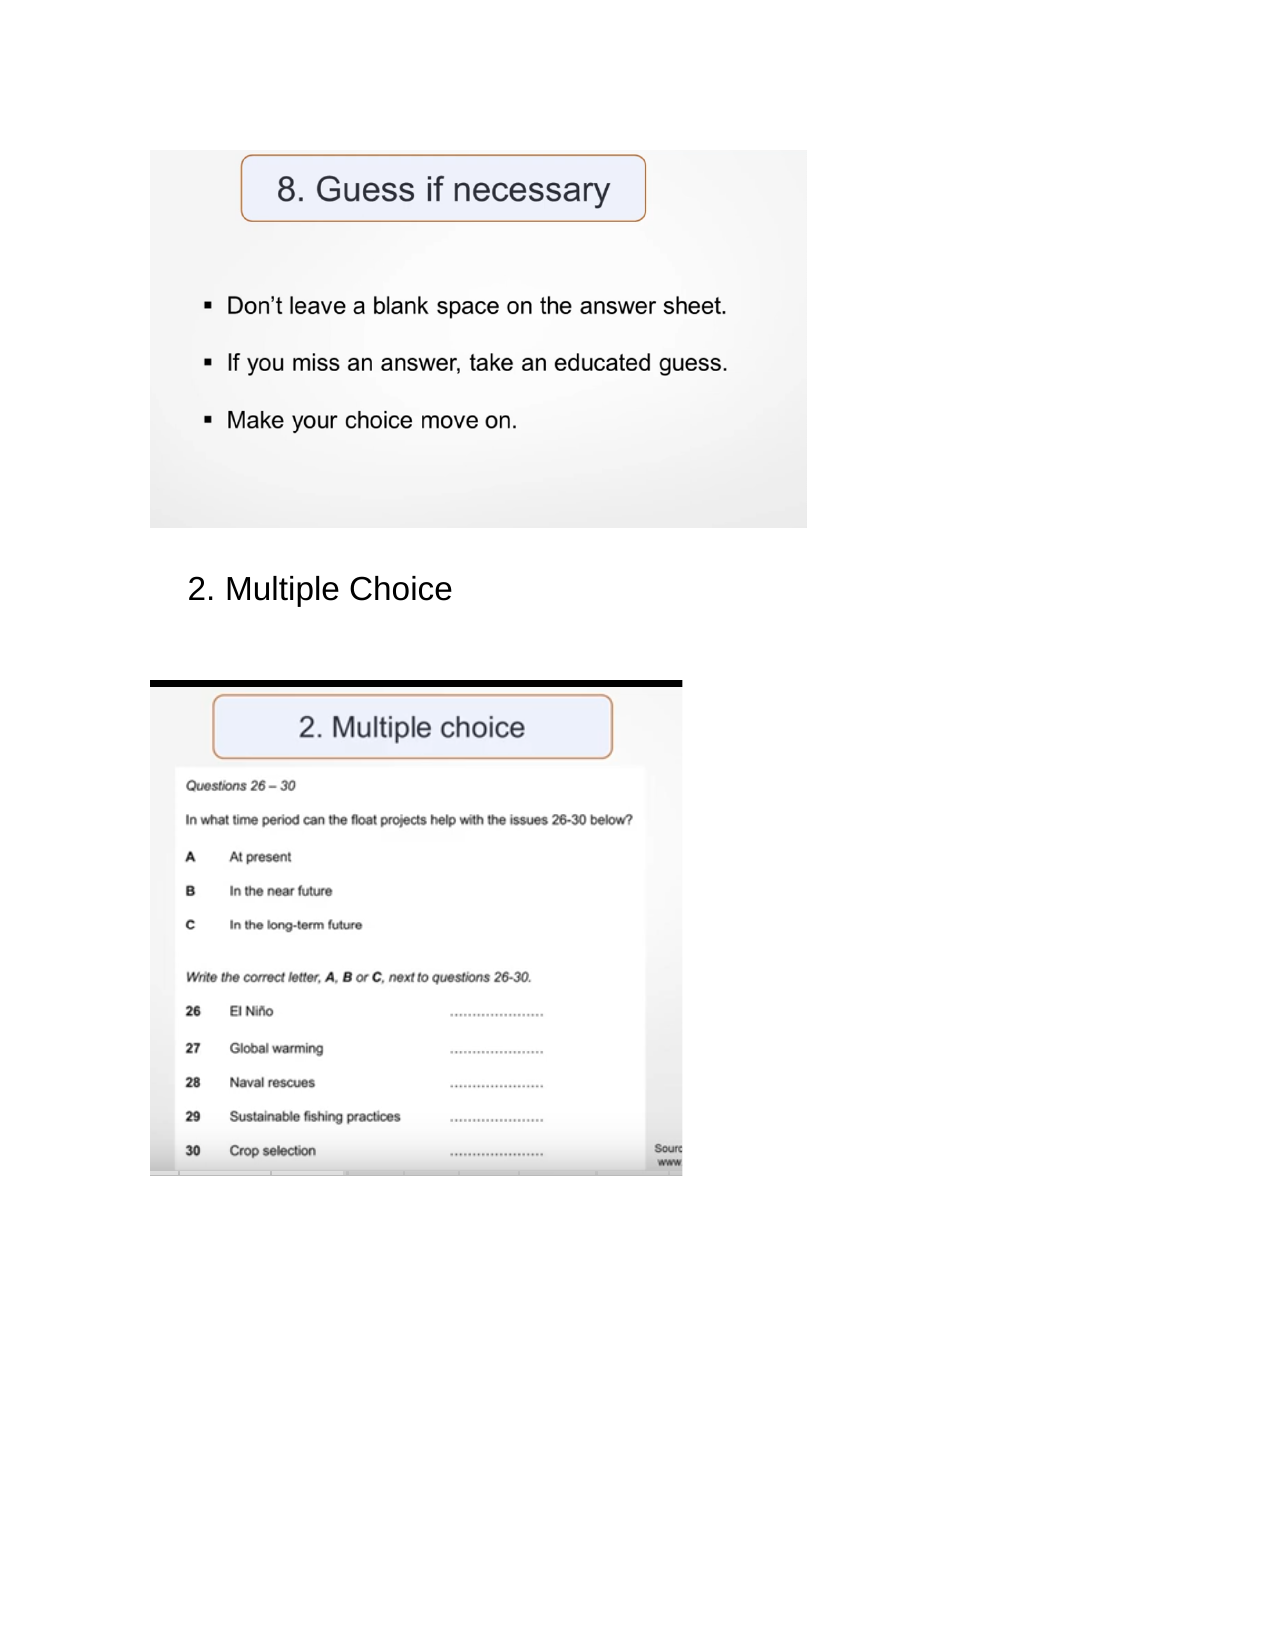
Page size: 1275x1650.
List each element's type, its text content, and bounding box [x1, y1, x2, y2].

picture [150, 680, 683, 1176]
subtitle Multiple Choice [187, 569, 1125, 608]
picture [150, 150, 807, 528]
